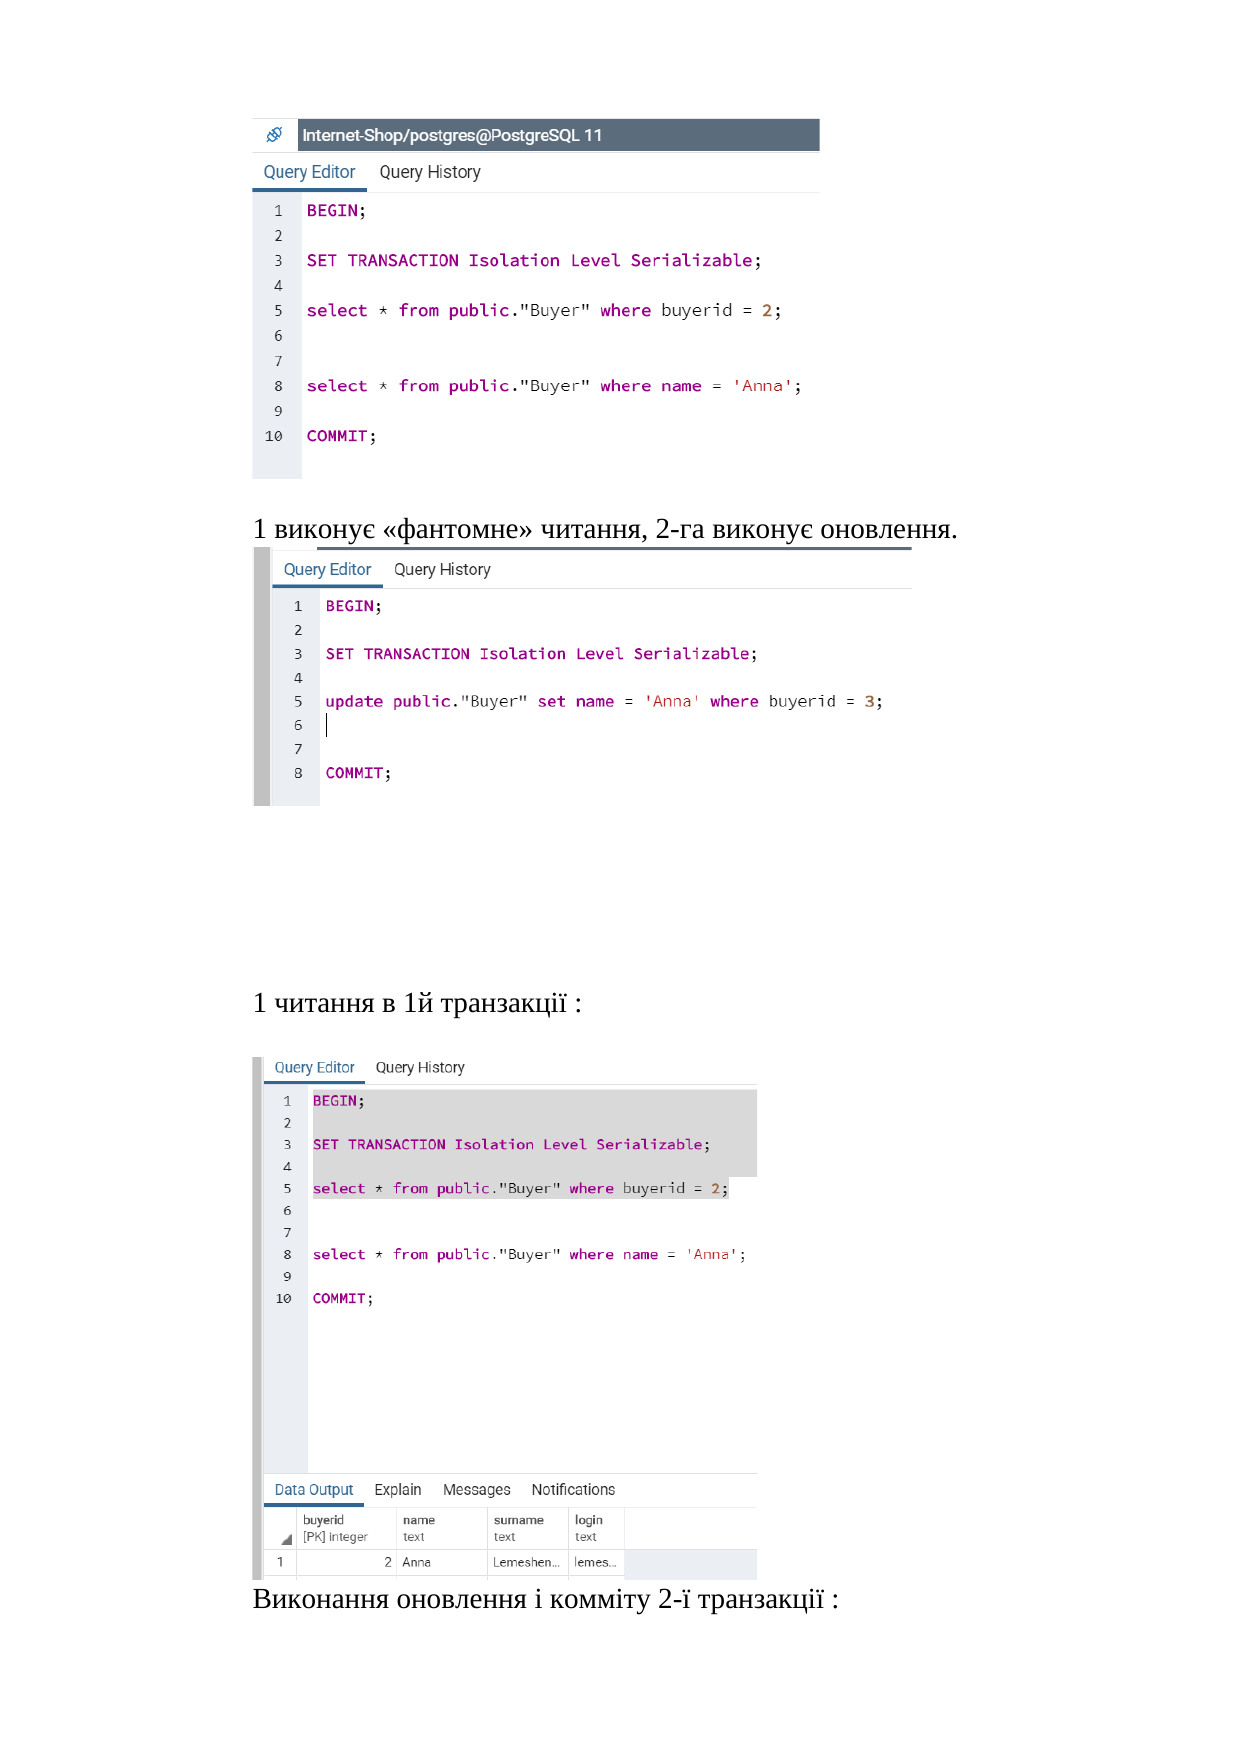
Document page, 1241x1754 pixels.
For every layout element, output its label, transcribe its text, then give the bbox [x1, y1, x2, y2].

list Виконання оновлення і комміту 2-ї транзакції : [252, 1581, 1152, 1615]
list 1 виконує «фантомне» читання, 2-га виконує оновлення. [252, 511, 1152, 545]
list 1 читання в 1й транзакції : [252, 985, 1152, 1019]
picture [252, 118, 820, 479]
picture [252, 547, 912, 806]
picture [252, 1057, 758, 1580]
